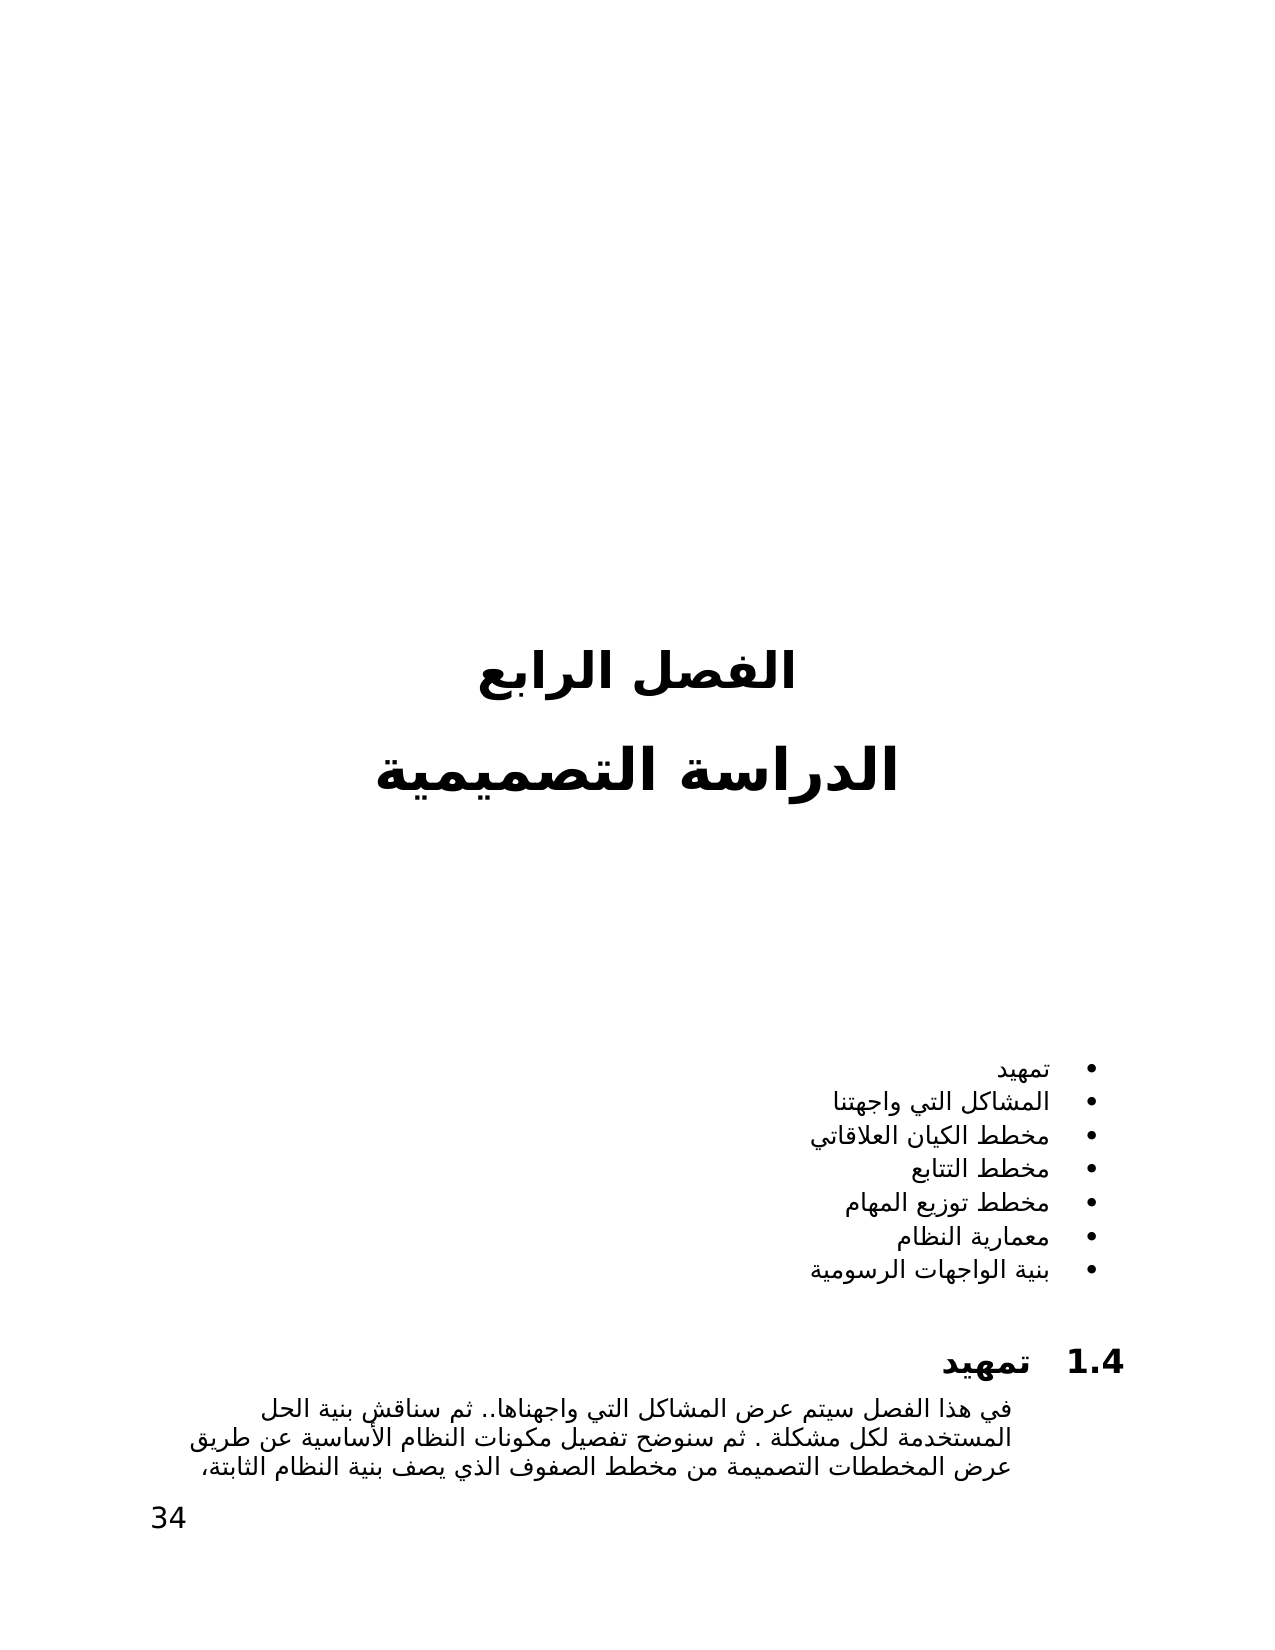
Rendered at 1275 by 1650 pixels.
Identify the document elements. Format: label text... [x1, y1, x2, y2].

list بنية الواجهات الرسومية [150, 1255, 1087, 1284]
list تمهيد [150, 1054, 1087, 1083]
list مخطط توزيع المهام [150, 1188, 1087, 1217]
list المشاكل التي واجهتنا [150, 1087, 1087, 1117]
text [150, 1394, 1012, 1482]
list مخطط الكيان العلاقاتي [150, 1121, 1087, 1150]
text الفصل الرابع [150, 642, 1125, 701]
list معمارية النظام [150, 1222, 1087, 1251]
list مخطط التتابع [150, 1154, 1087, 1184]
title الدراسة التصميمية [150, 736, 1125, 804]
title 1.4 تمهيد [150, 1343, 1125, 1382]
